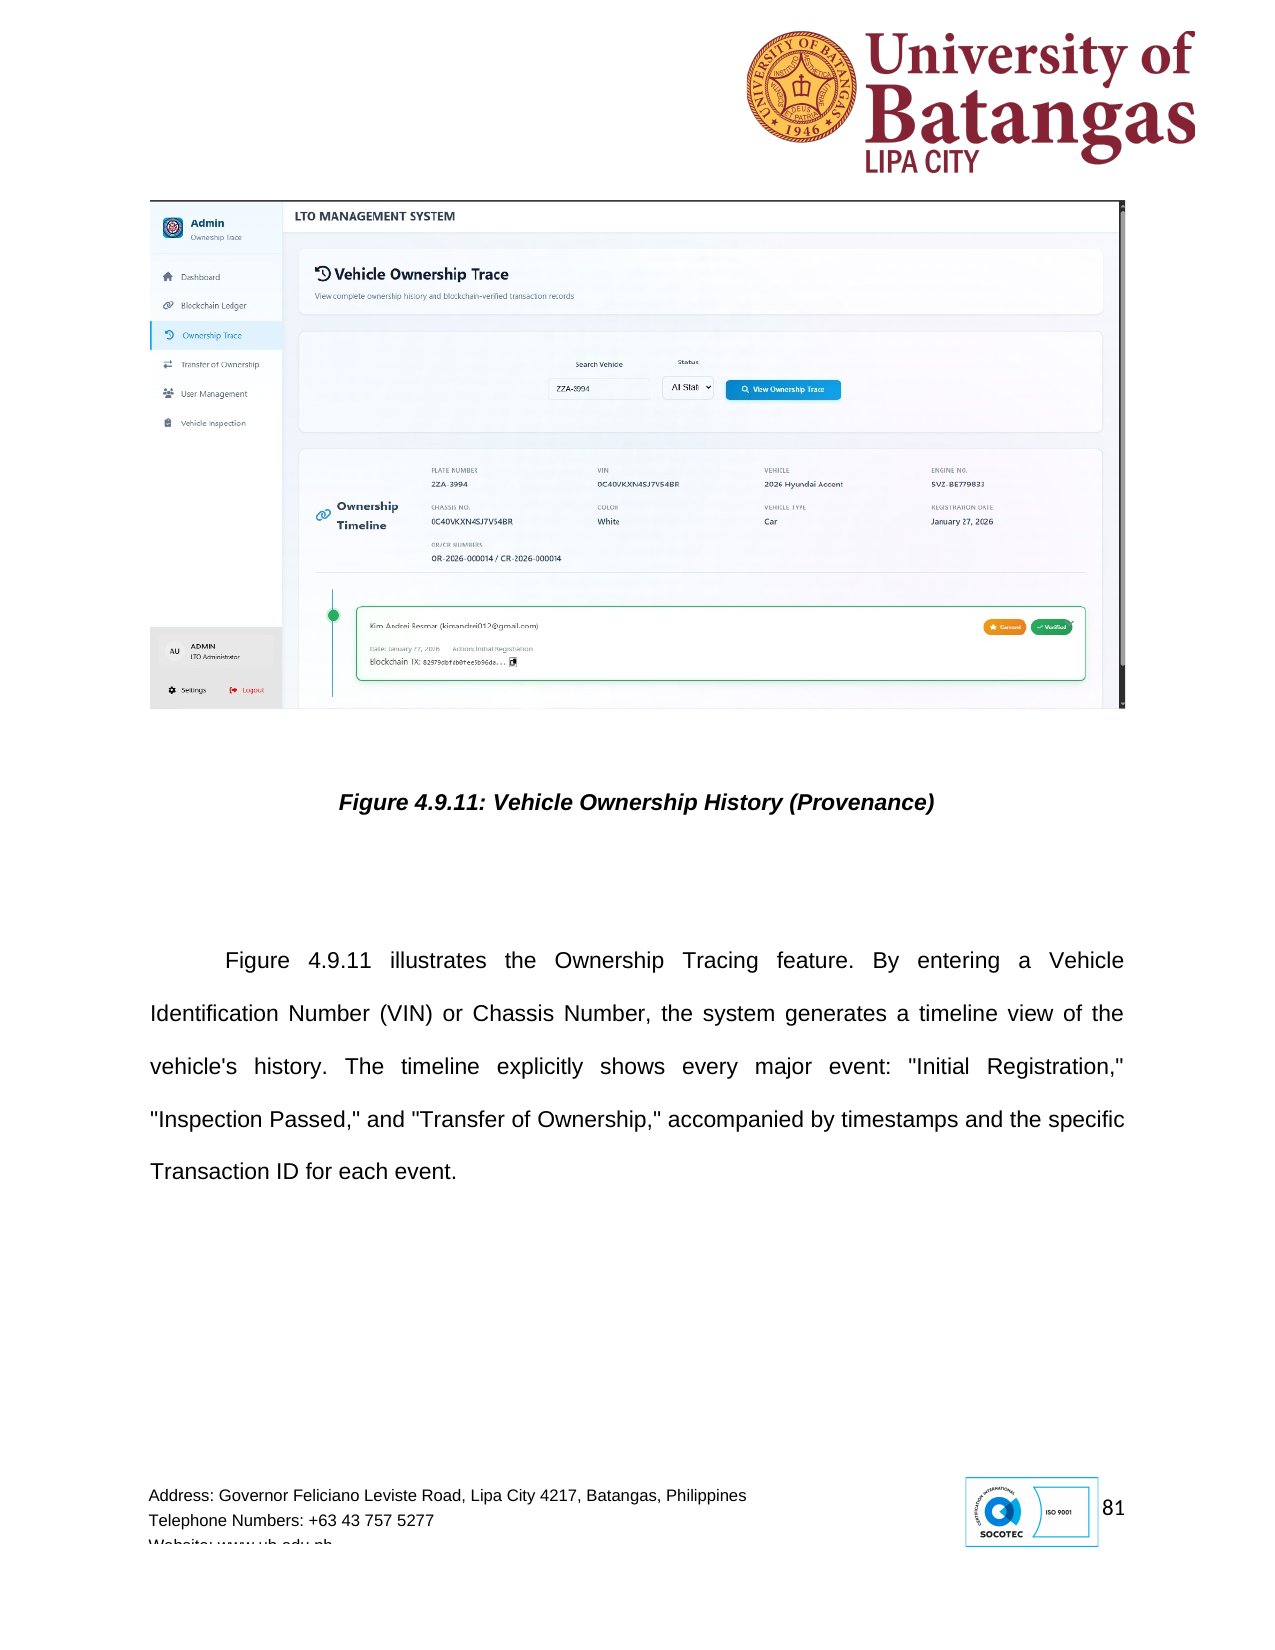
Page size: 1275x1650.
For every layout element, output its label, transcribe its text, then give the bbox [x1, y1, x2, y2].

picture [150, 200, 1125, 709]
text Figure 4.9.11 illustrates the Ownership Tracing feature. By entering a Vehicle Identification Number (VIN) or Chassis Number, the system generates a timeline view of the vehicle's history. The timeline explicitly shows every major event: "Initial Registration," "Inspection Passed," and "Transfer of Ownership," accompanied by timestamps and the specific Transaction ID for each event. [150, 947, 1125, 1184]
picture [746, 31, 1195, 173]
text Figure 4.9.11: Vehicle Ownership History (Provenance) [150, 789, 1125, 816]
picture [965, 1479, 1099, 1545]
